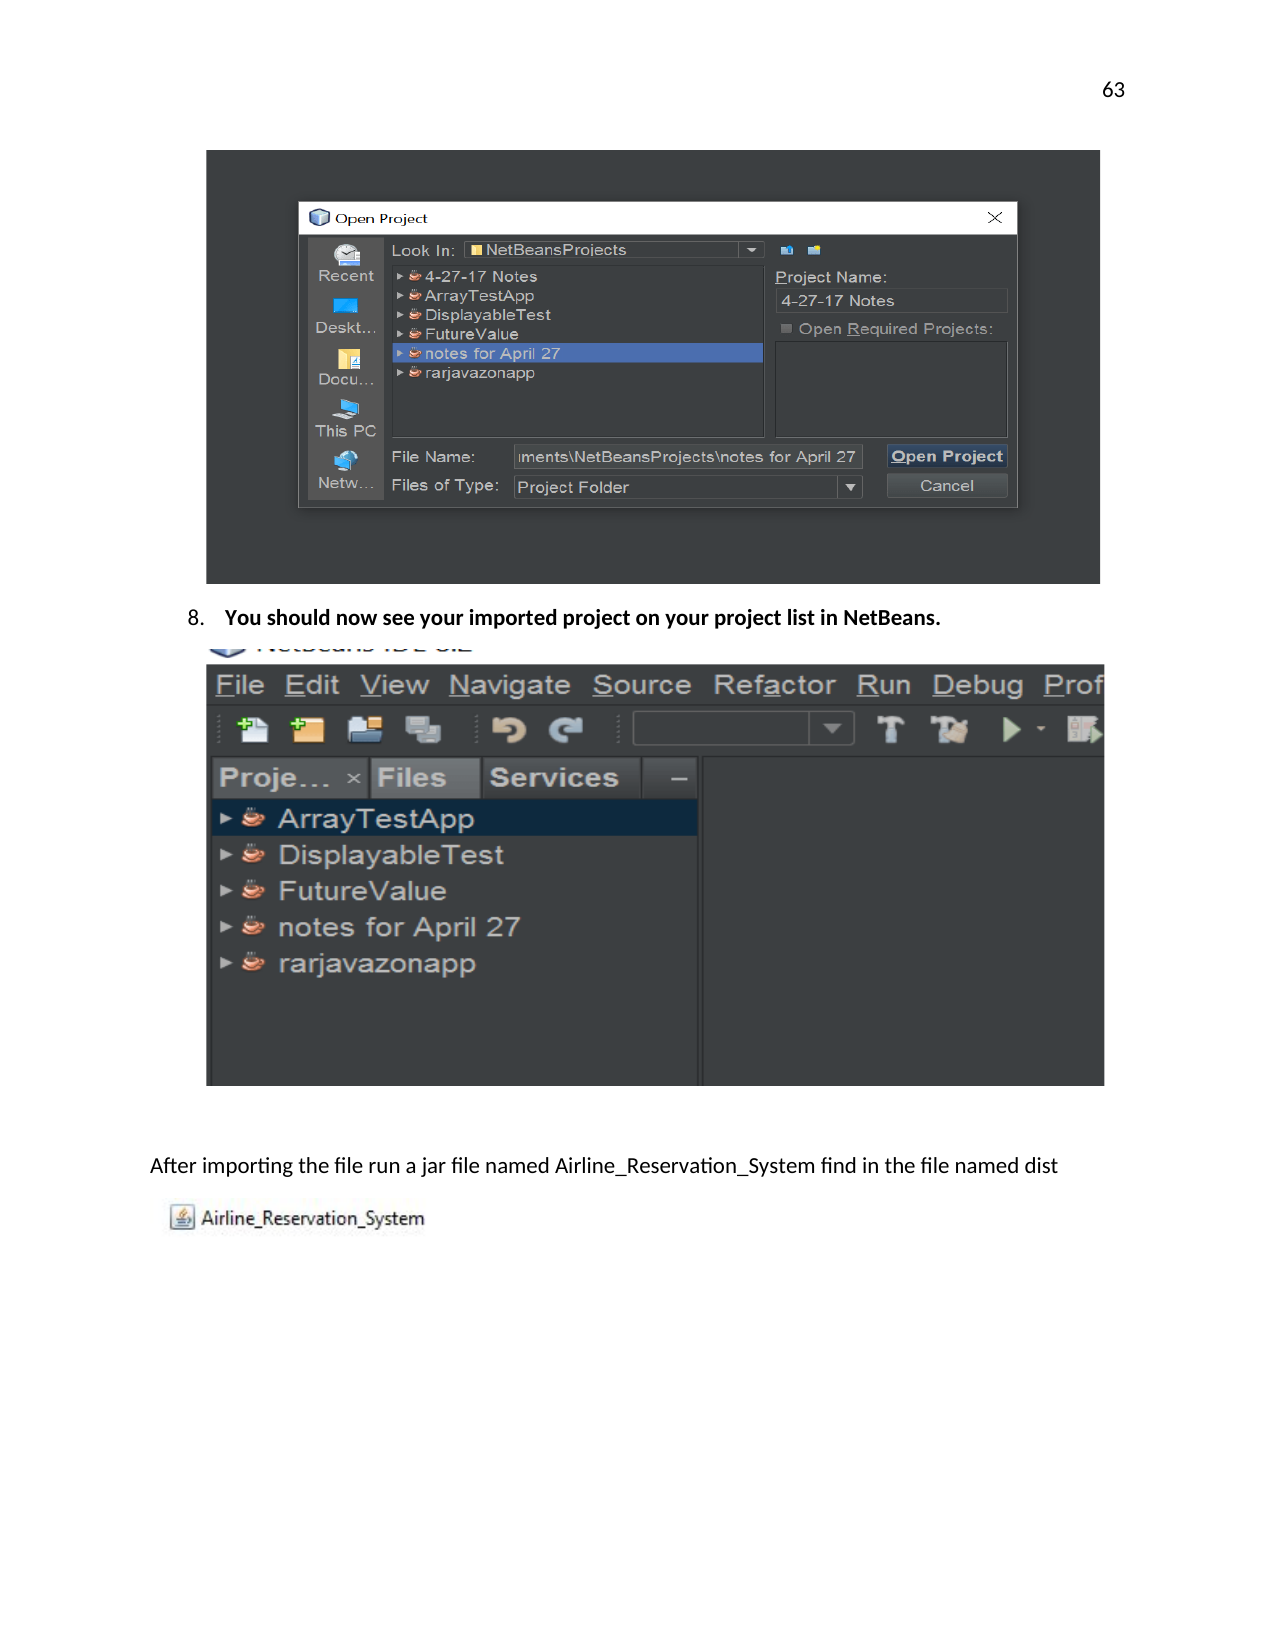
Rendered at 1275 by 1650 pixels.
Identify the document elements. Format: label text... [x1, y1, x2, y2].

picture [150, 1198, 533, 1238]
text After importing the file run a jar file named Airline_Reservation_System find in the file named dist [150, 1151, 1125, 1179]
picture [206, 150, 1100, 584]
picture [206, 649, 1105, 1086]
list You should now see your imported project on your project list in NetBeans. [187, 603, 1125, 631]
